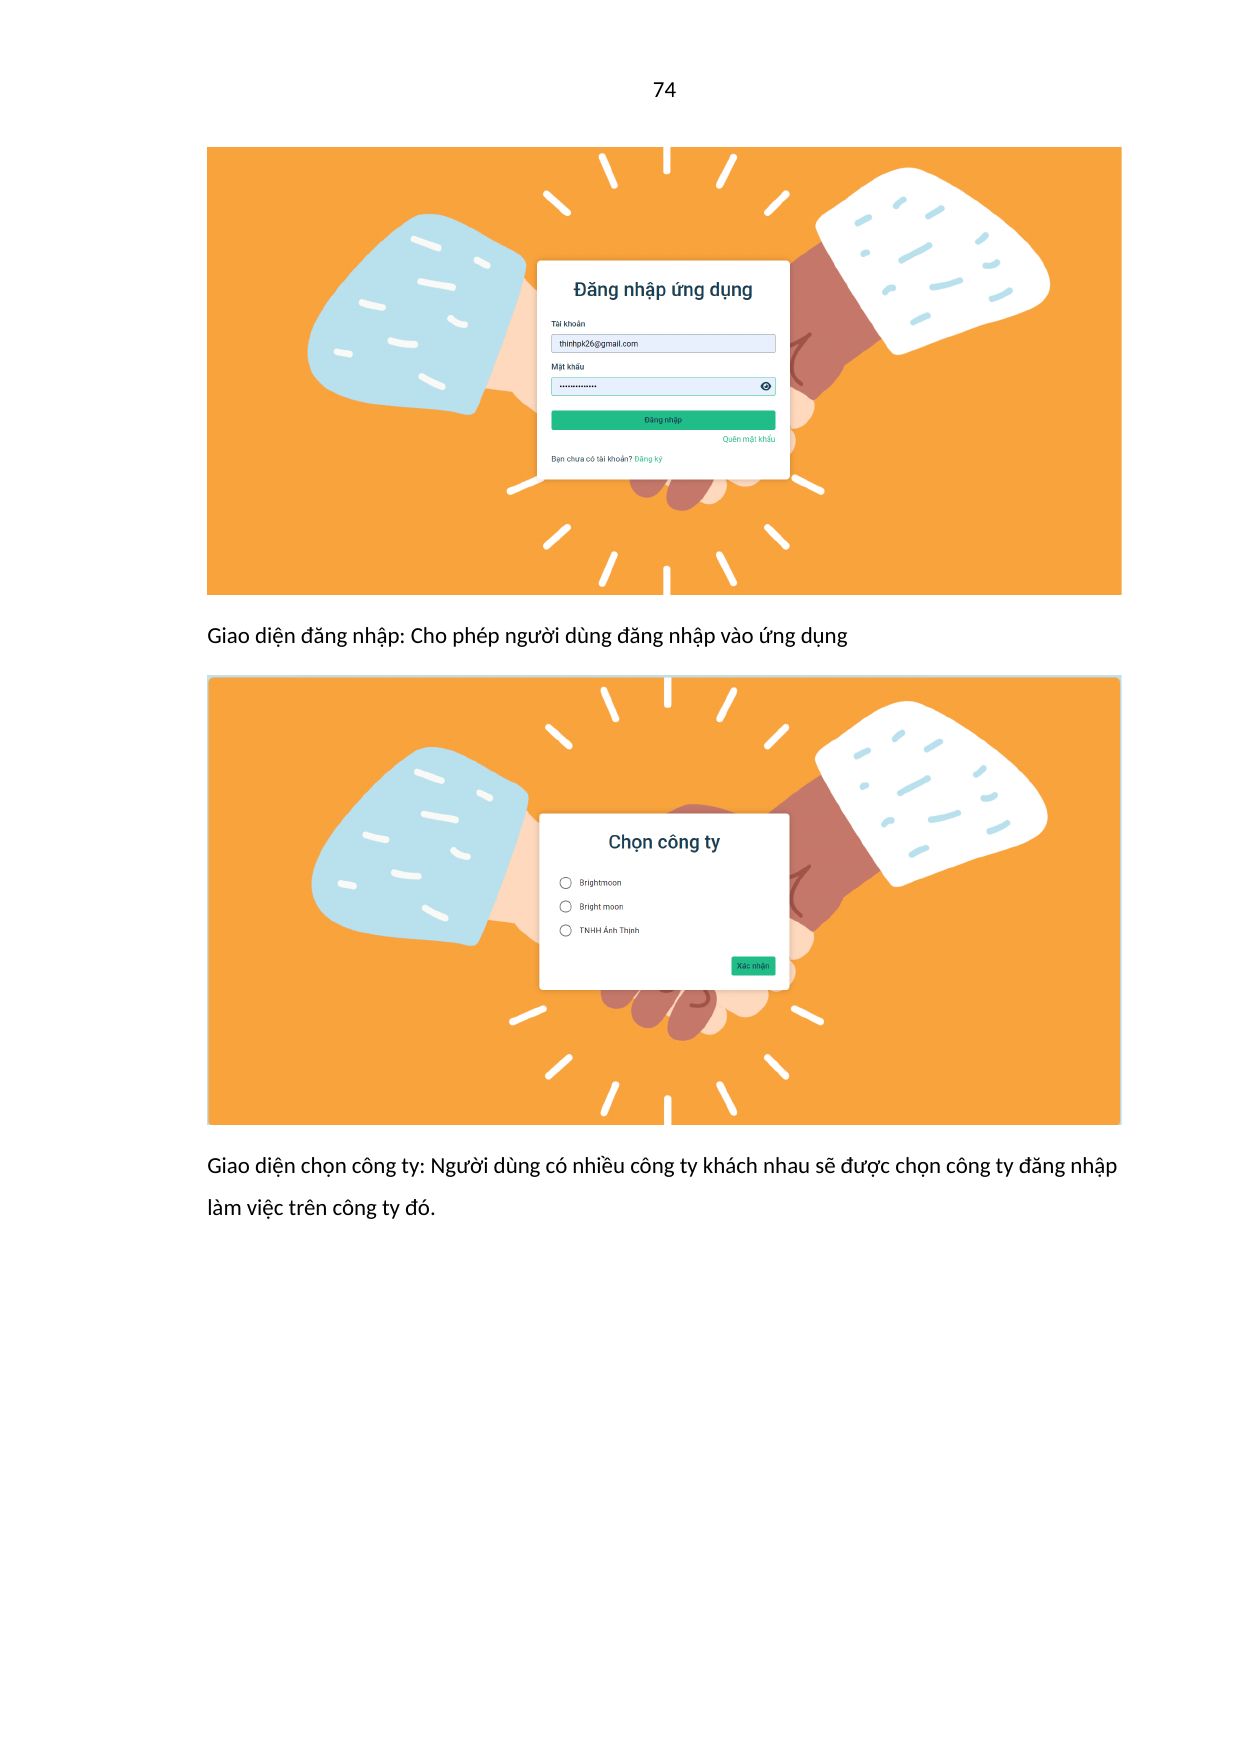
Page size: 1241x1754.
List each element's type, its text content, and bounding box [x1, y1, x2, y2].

text Giao diện đăng nhập: Cho phép người dùng đăng nhập vào ứng dụng [207, 621, 1122, 649]
picture [207, 675, 1122, 1125]
text Giao diện chọn công ty: Người dùng có nhiều công ty khách nhau sẽ được chọn công ty đăng nhập làm việc trên công ty đó. [207, 1151, 1122, 1221]
picture [207, 147, 1122, 595]
